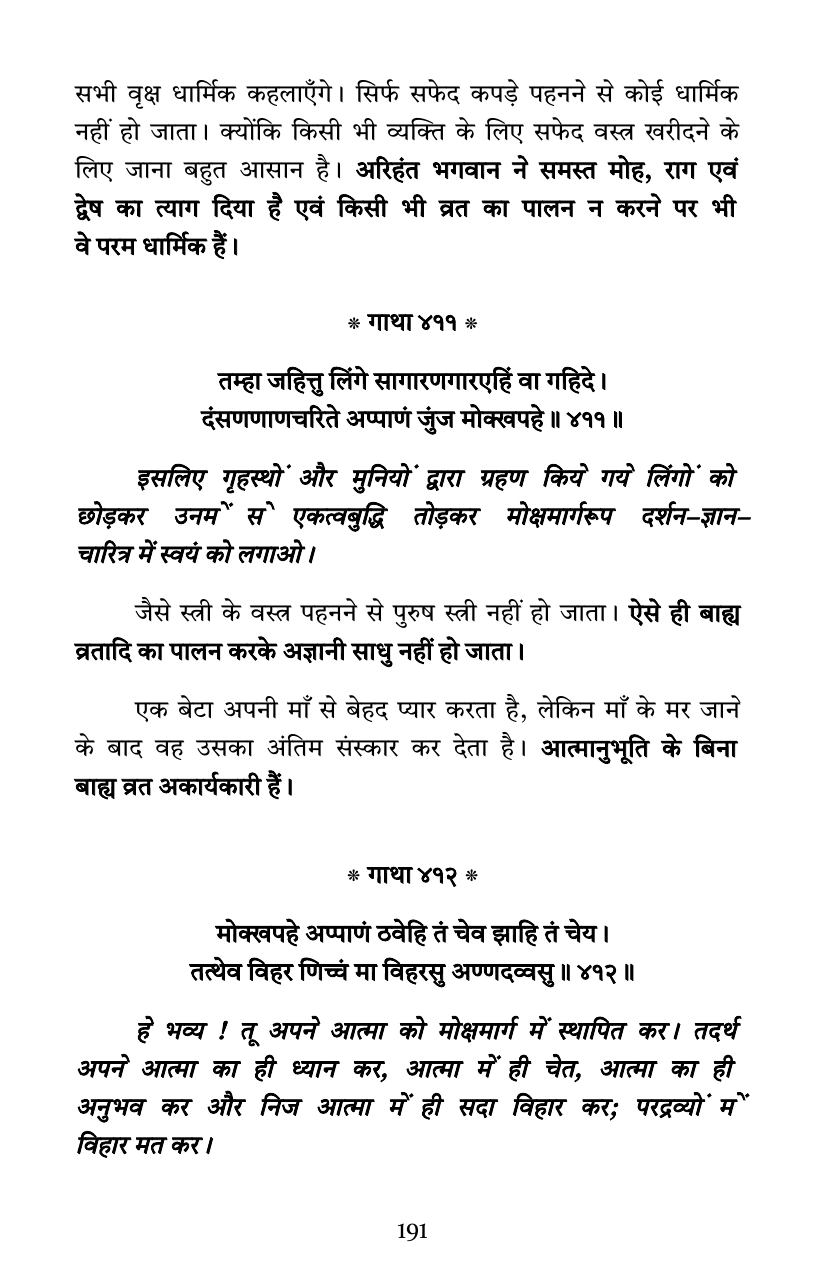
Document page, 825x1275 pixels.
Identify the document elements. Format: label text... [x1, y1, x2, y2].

text ⁕ गाथा ४१२ ⁕ [75, 856, 750, 889]
text तत्थेव विहर णिच्चं मा विहरसु अण्णदव्वसु॥ ४१२॥ [75, 953, 750, 986]
text हे भव्य ! तू अपने आत्मा को मोक्षमार्ग में स्थापित कर। तदर्थ अपने आत्मा का ही ध्यान कर, आत्मा में ही चेत, आत्मा का ही अनुभव कर और निज आत्मा में ही सदा विहार कर; परद्रव्यों में विहार मत कर। [75, 1012, 750, 1159]
text मोक्खपहे अप्पाणं ठवेहि तं चेव झाहि तं चेय। [75, 915, 750, 948]
text जैसे स्त्री के वस्त्र पहनने से पुरुष स्त्री नहीं हो जाता। ऐसे ही बाह्य व्रतादि का पालन करके अज्ञानी साधु नहीं हो जाता। [75, 594, 750, 666]
text ⁕ गाथा ४११ ⁕ [75, 303, 750, 336]
text तम्हा जहित्तु लिंगे सागारणगारएहिं वा गहिदे। [75, 362, 750, 395]
text इसलिए गृहस्थों और मुनियों द्वारा ग्रहण किये गये लिंगों को छोड़कर उनमें से एकत्वबुद्धि तोड़कर मोक्षमार्गरूप दर्शन−ज्ञान− चारित्र में स्वयं को लगाओ। [75, 459, 750, 569]
text एक बेटा अपनी माँ से बेहद प्यार करता है, लेकिन माँ के मर जाने के बाद वह उसका अंतिम संस्कार कर देता है। आत्मानुभूति के बिना बाह्य व्रत अकार्यकारी हैं। [75, 691, 750, 801]
text दंसणणाणचरिते अप्पाणं जुंज मोक्खपहे॥ ४११॥ [75, 400, 750, 433]
text सभी वृक्ष धार्मिक कहलाएँगे। सिर्फ सफेद कपड़े पहनने से कोई धार्मिक नहीं हो जाता। क्योंकि किसी भी व्यक्ति के लिए सफेद वस्त्र खरीदने के लिए जाना बहुत आसान है। अरिहंत भगवान ने समस्त मोह, राग एवं द्वेष का त्याग दिया है एवं किसी भी व्रत का पालन न करने पर भी वे परम धार्मिक हैं। [75, 75, 750, 261]
